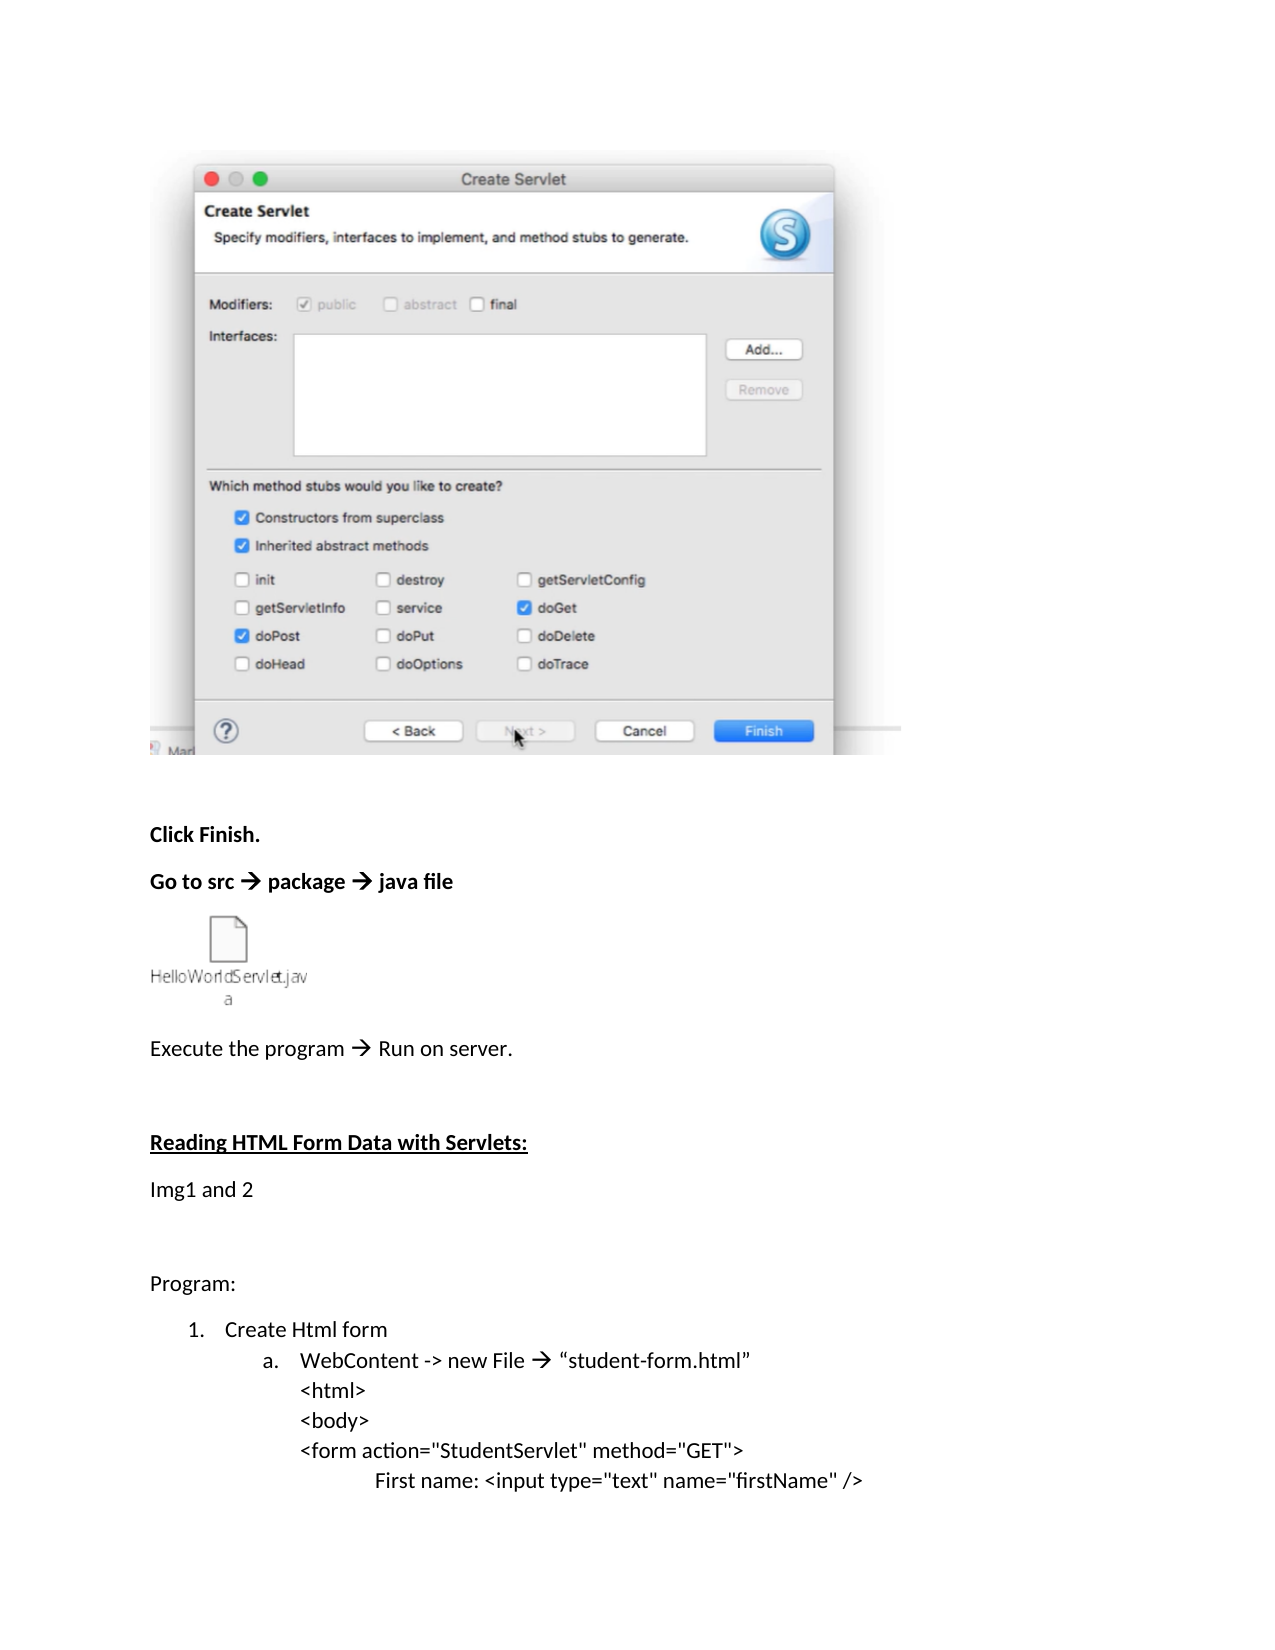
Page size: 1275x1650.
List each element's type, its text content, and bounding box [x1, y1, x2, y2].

text Program: [150, 1269, 1125, 1297]
list <html> [300, 1376, 1125, 1404]
text Click Finish. [150, 820, 1125, 848]
text Execute the program Run on server. [150, 1034, 1125, 1062]
text Reading HTML Form Data with Servlets: [150, 1128, 1125, 1156]
list WebContent -> new File “student-form.html” [262, 1346, 1125, 1374]
picture [150, 150, 902, 755]
list First name: <input type="text" name="firstName" /> [300, 1467, 1125, 1495]
list <form action="StudentServlet" method="GET"> [300, 1436, 1125, 1464]
text Img1 and 2 [150, 1175, 1125, 1203]
text Go to src package java file [150, 867, 1125, 895]
list <body> [300, 1406, 1125, 1434]
list Create Html form [187, 1316, 1125, 1344]
